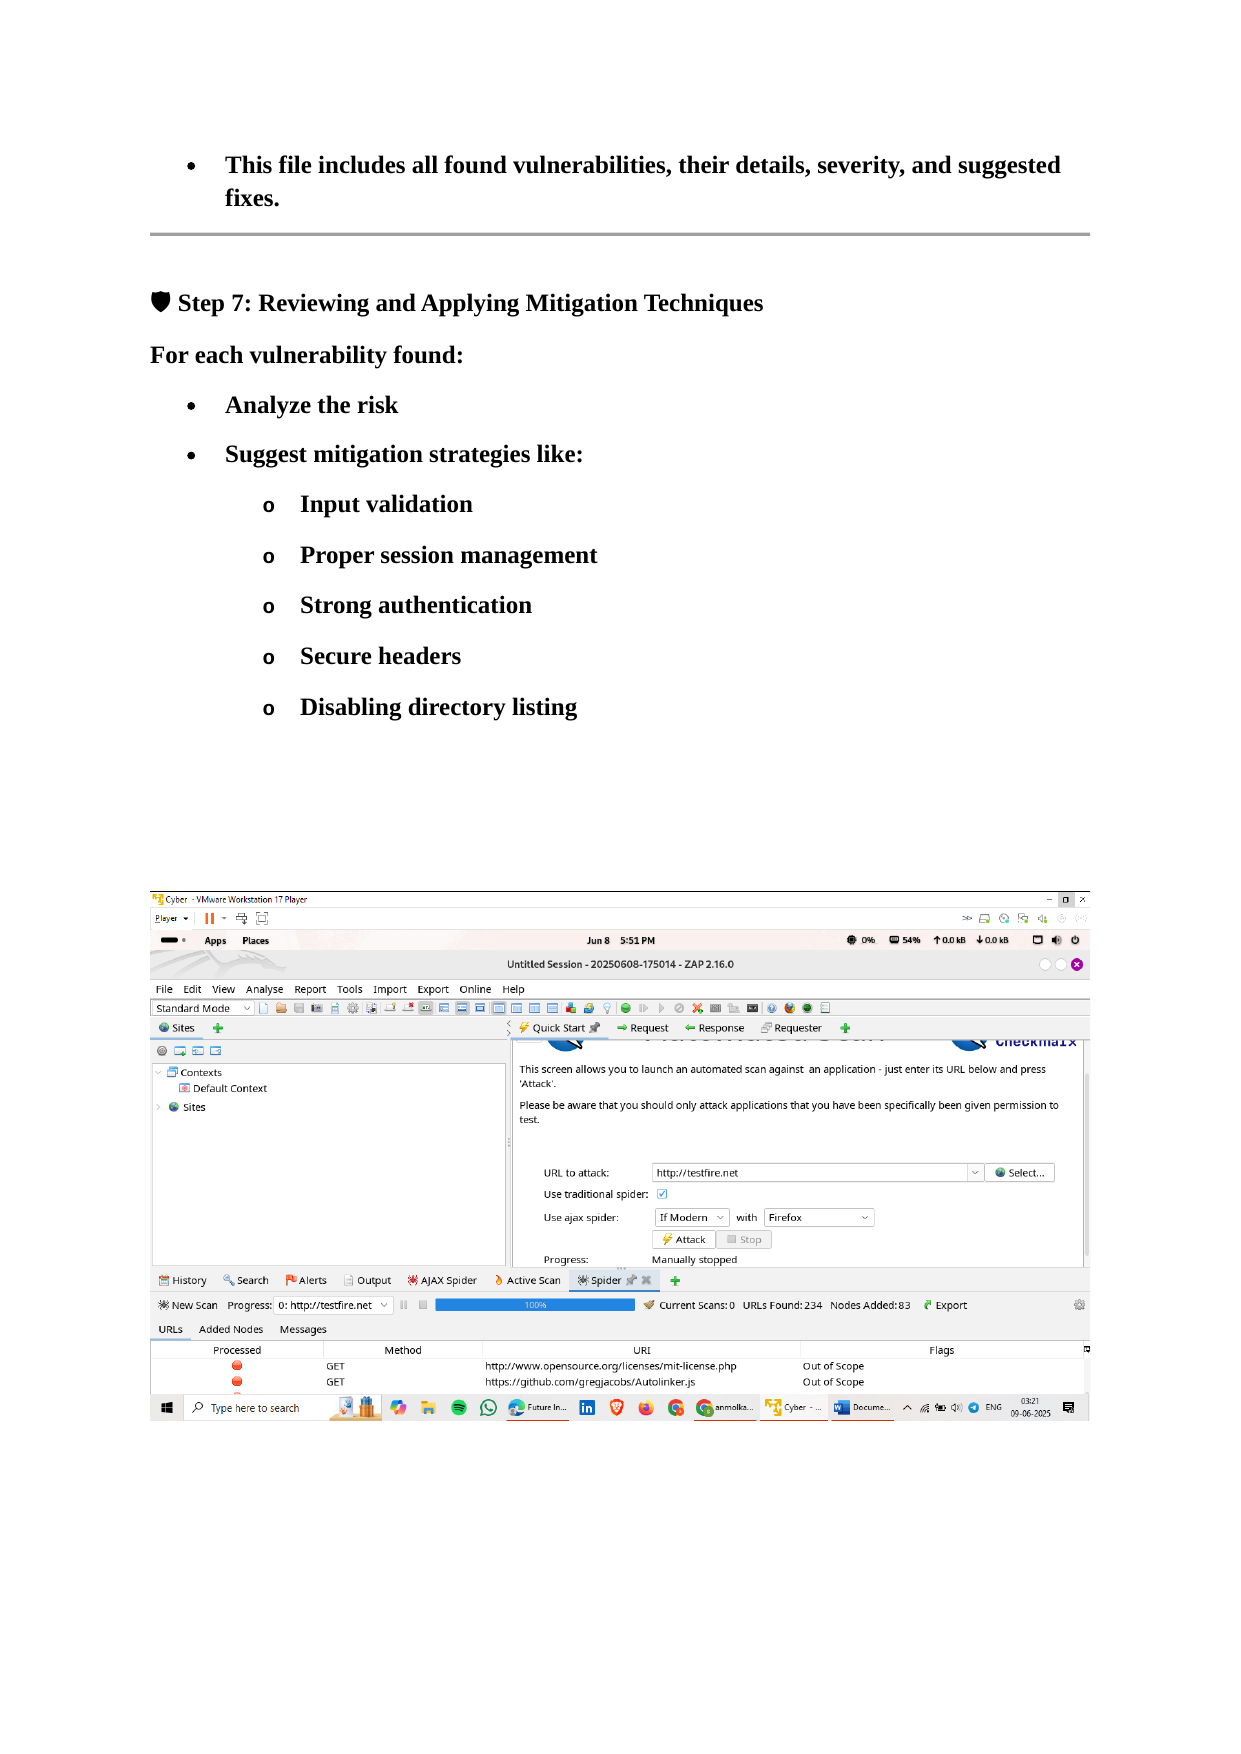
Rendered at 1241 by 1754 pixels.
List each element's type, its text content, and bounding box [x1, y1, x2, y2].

list Input validation [262, 489, 1090, 519]
list Strong authentication [262, 591, 1090, 620]
list Secure headers [262, 641, 1090, 671]
list Proper session management [262, 540, 1090, 569]
list Analyze the risk [187, 390, 1090, 419]
list Suggest mitigation strategies like: [187, 439, 1090, 468]
picture [150, 891, 1091, 1421]
list This file includes all found vulnerabilities, their details, severity, and suggested fixes. [187, 150, 1090, 212]
text 🛡️ Step 7: Reviewing and Applying Mitigation Techniques [150, 284, 1090, 318]
list Disabling directory listing [262, 692, 1090, 721]
text For each vulnerability found: [150, 340, 1090, 369]
